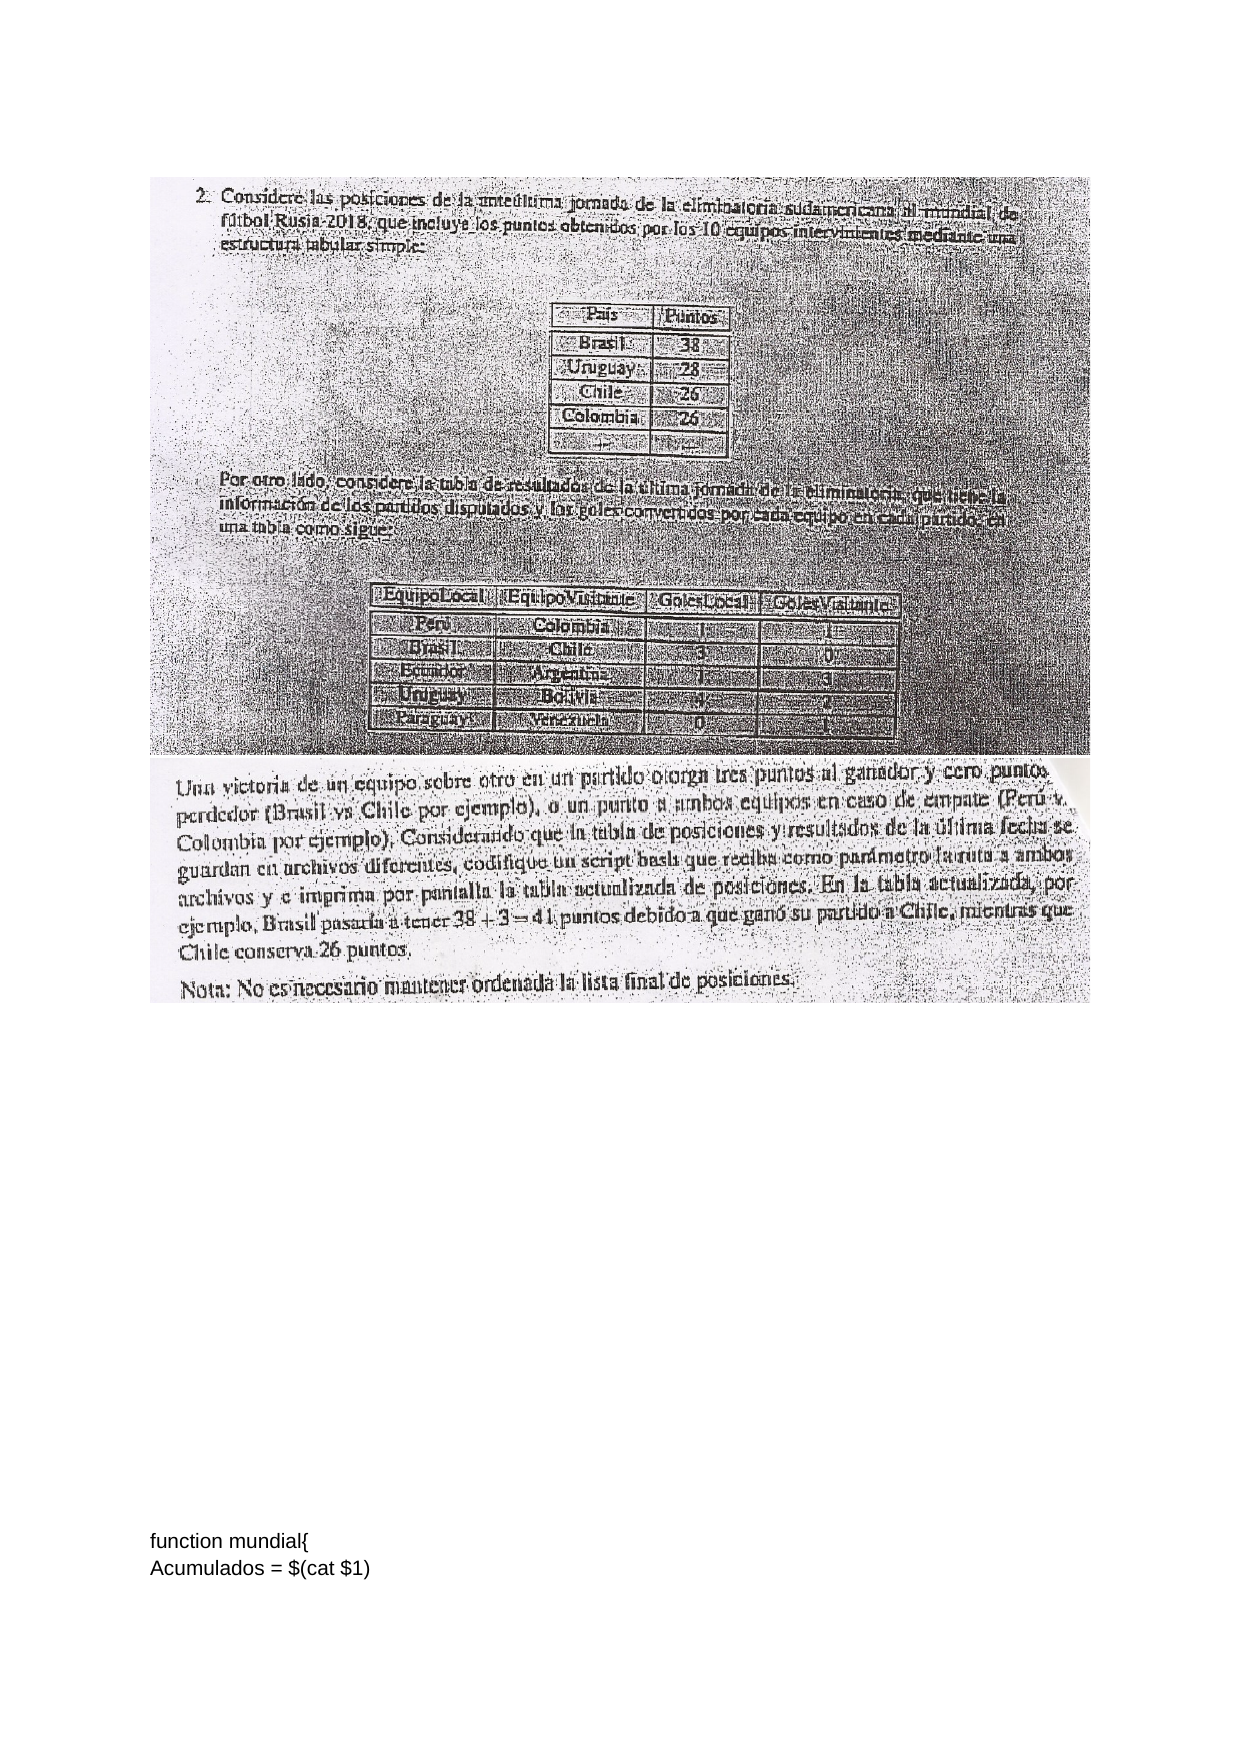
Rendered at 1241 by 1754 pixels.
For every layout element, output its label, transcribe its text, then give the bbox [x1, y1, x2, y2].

text function mundial{ [150, 1528, 1090, 1552]
picture [150, 758, 1091, 1003]
text Acumulados = $(cat $1) [150, 1556, 1090, 1580]
picture [150, 177, 1091, 755]
